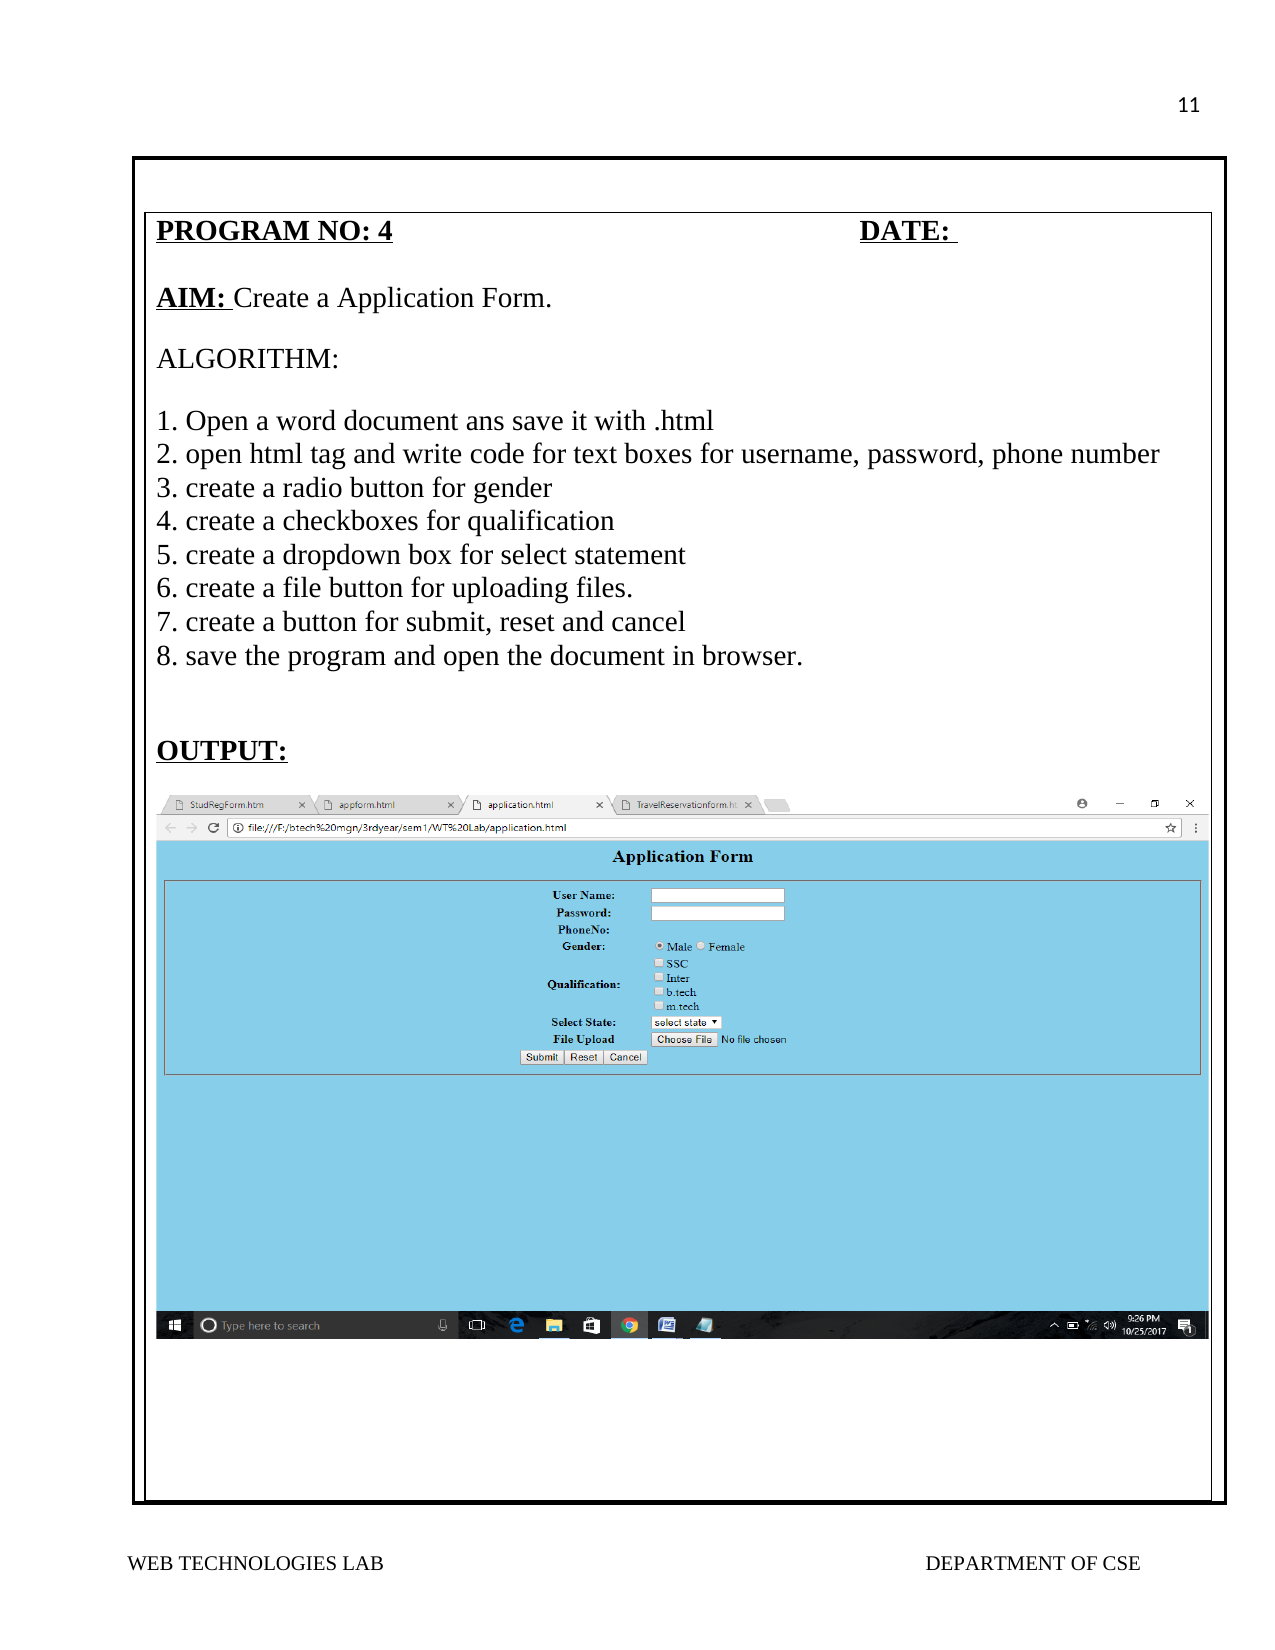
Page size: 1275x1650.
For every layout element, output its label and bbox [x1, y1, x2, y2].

picture [156, 795, 1209, 1339]
table_header [135, 160, 1224, 1501]
